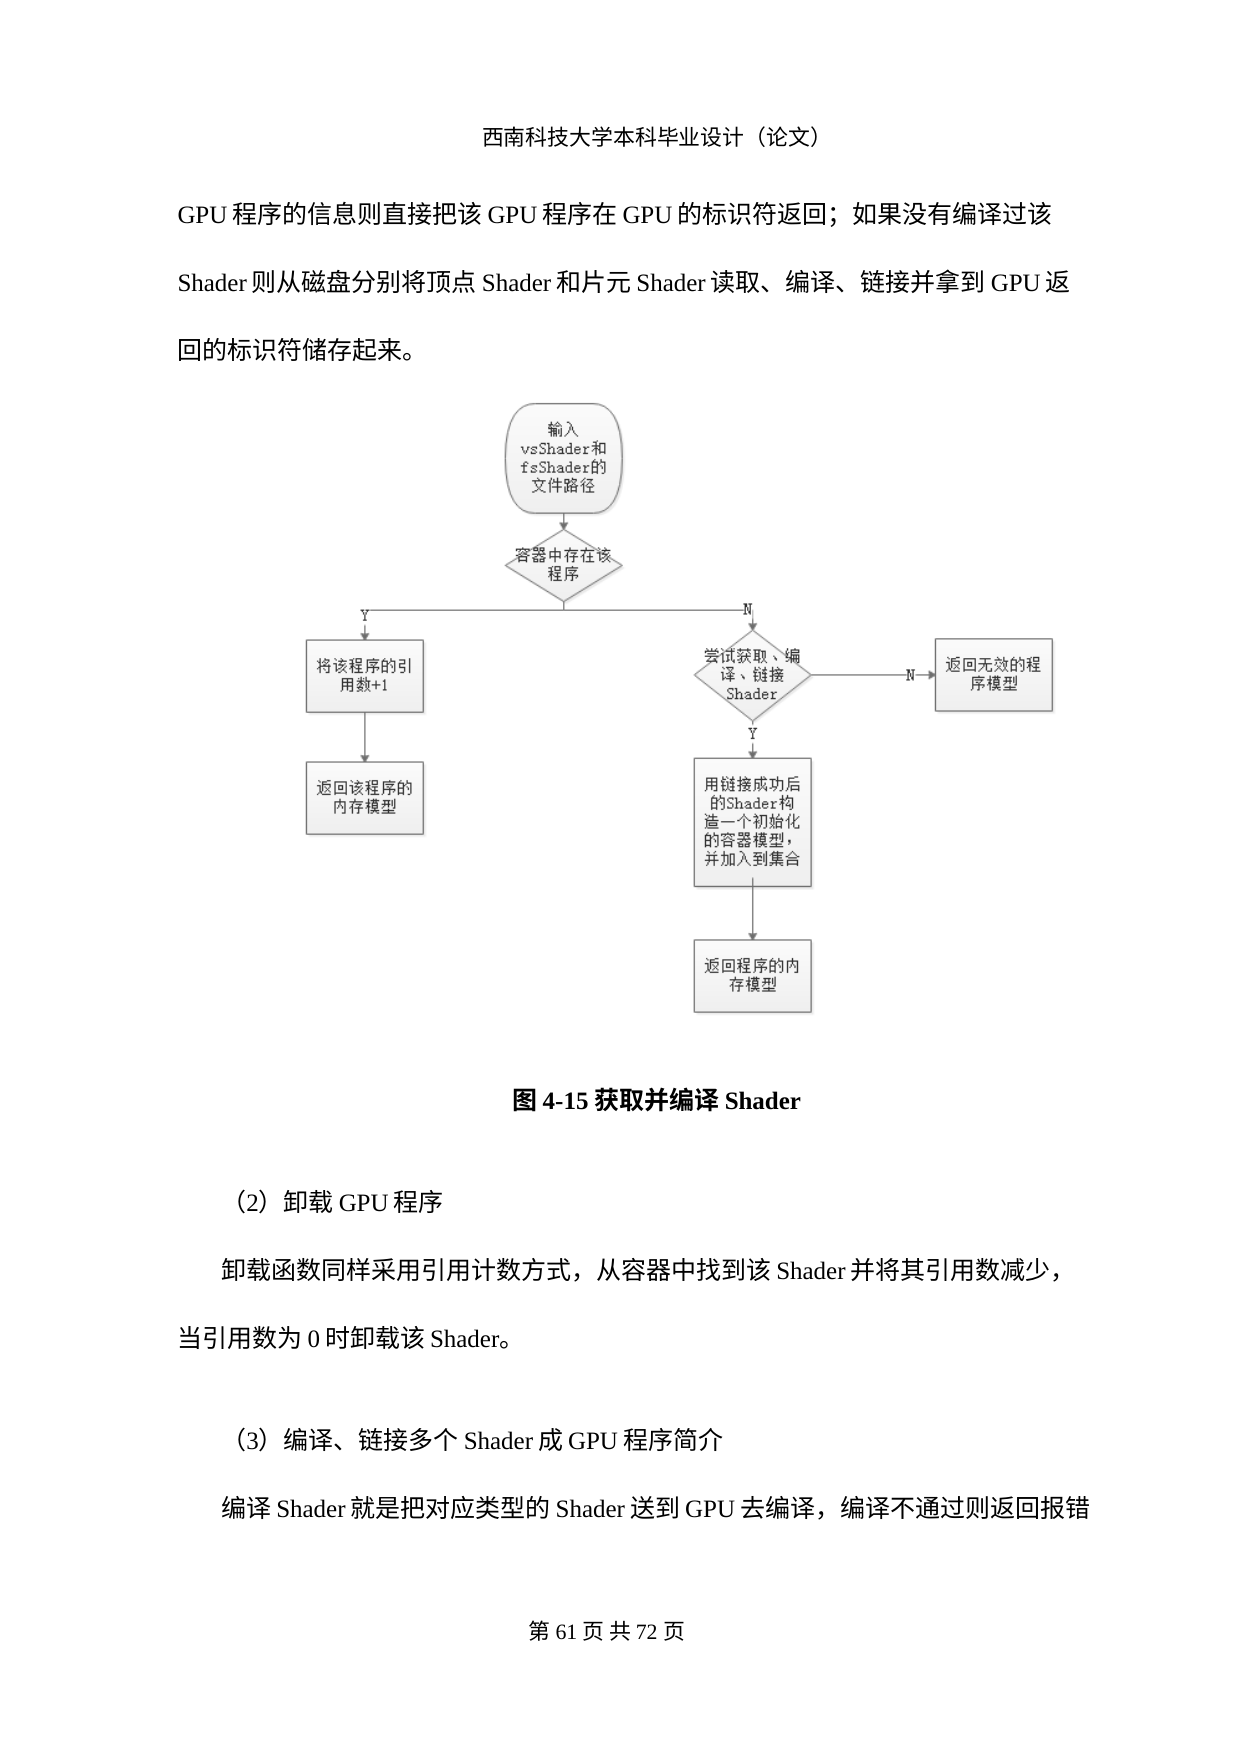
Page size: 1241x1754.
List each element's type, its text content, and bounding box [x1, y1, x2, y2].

text （2）卸载GPU程序 [177, 1166, 1093, 1234]
picture [251, 383, 1063, 1044]
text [177, 179, 1093, 383]
text （3）编译、链接多个Shader成GPU程序简介 [177, 1405, 1093, 1473]
text 图4-15 获取并编译Shader [177, 1064, 1093, 1132]
text 卸载函数同样采用引用计数方式，从容器中找到该Shader并将其引用数减少，当引用数为0时卸载该Shader。 [177, 1234, 1093, 1371]
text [177, 1473, 1093, 1541]
